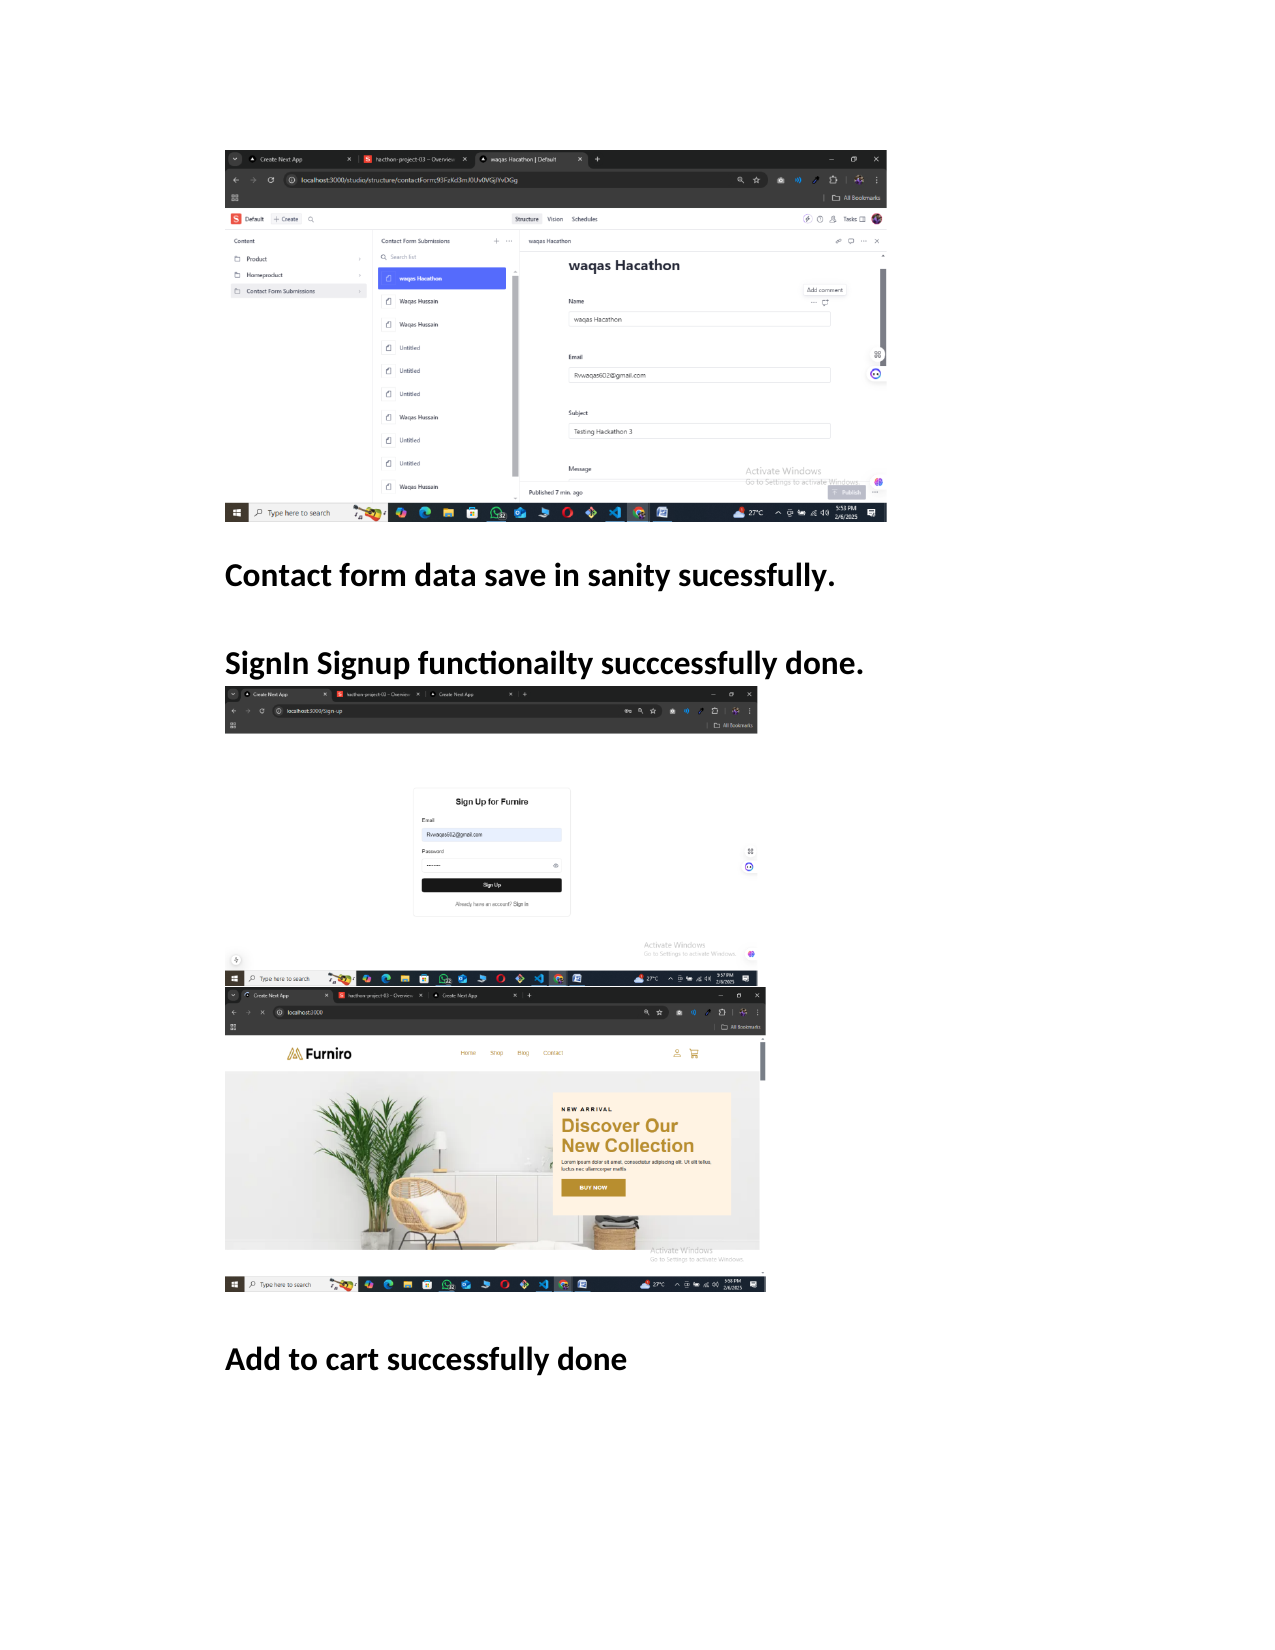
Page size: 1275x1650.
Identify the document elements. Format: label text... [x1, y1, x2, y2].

list Contact form data save in sanity sucessfully. [225, 554, 1125, 595]
picture [225, 150, 887, 522]
picture [225, 987, 766, 1292]
list Add to cart successfully done [225, 1338, 1125, 1379]
list SignIn Signup functionailty succcessfully done. [225, 642, 1125, 683]
picture [225, 686, 758, 986]
